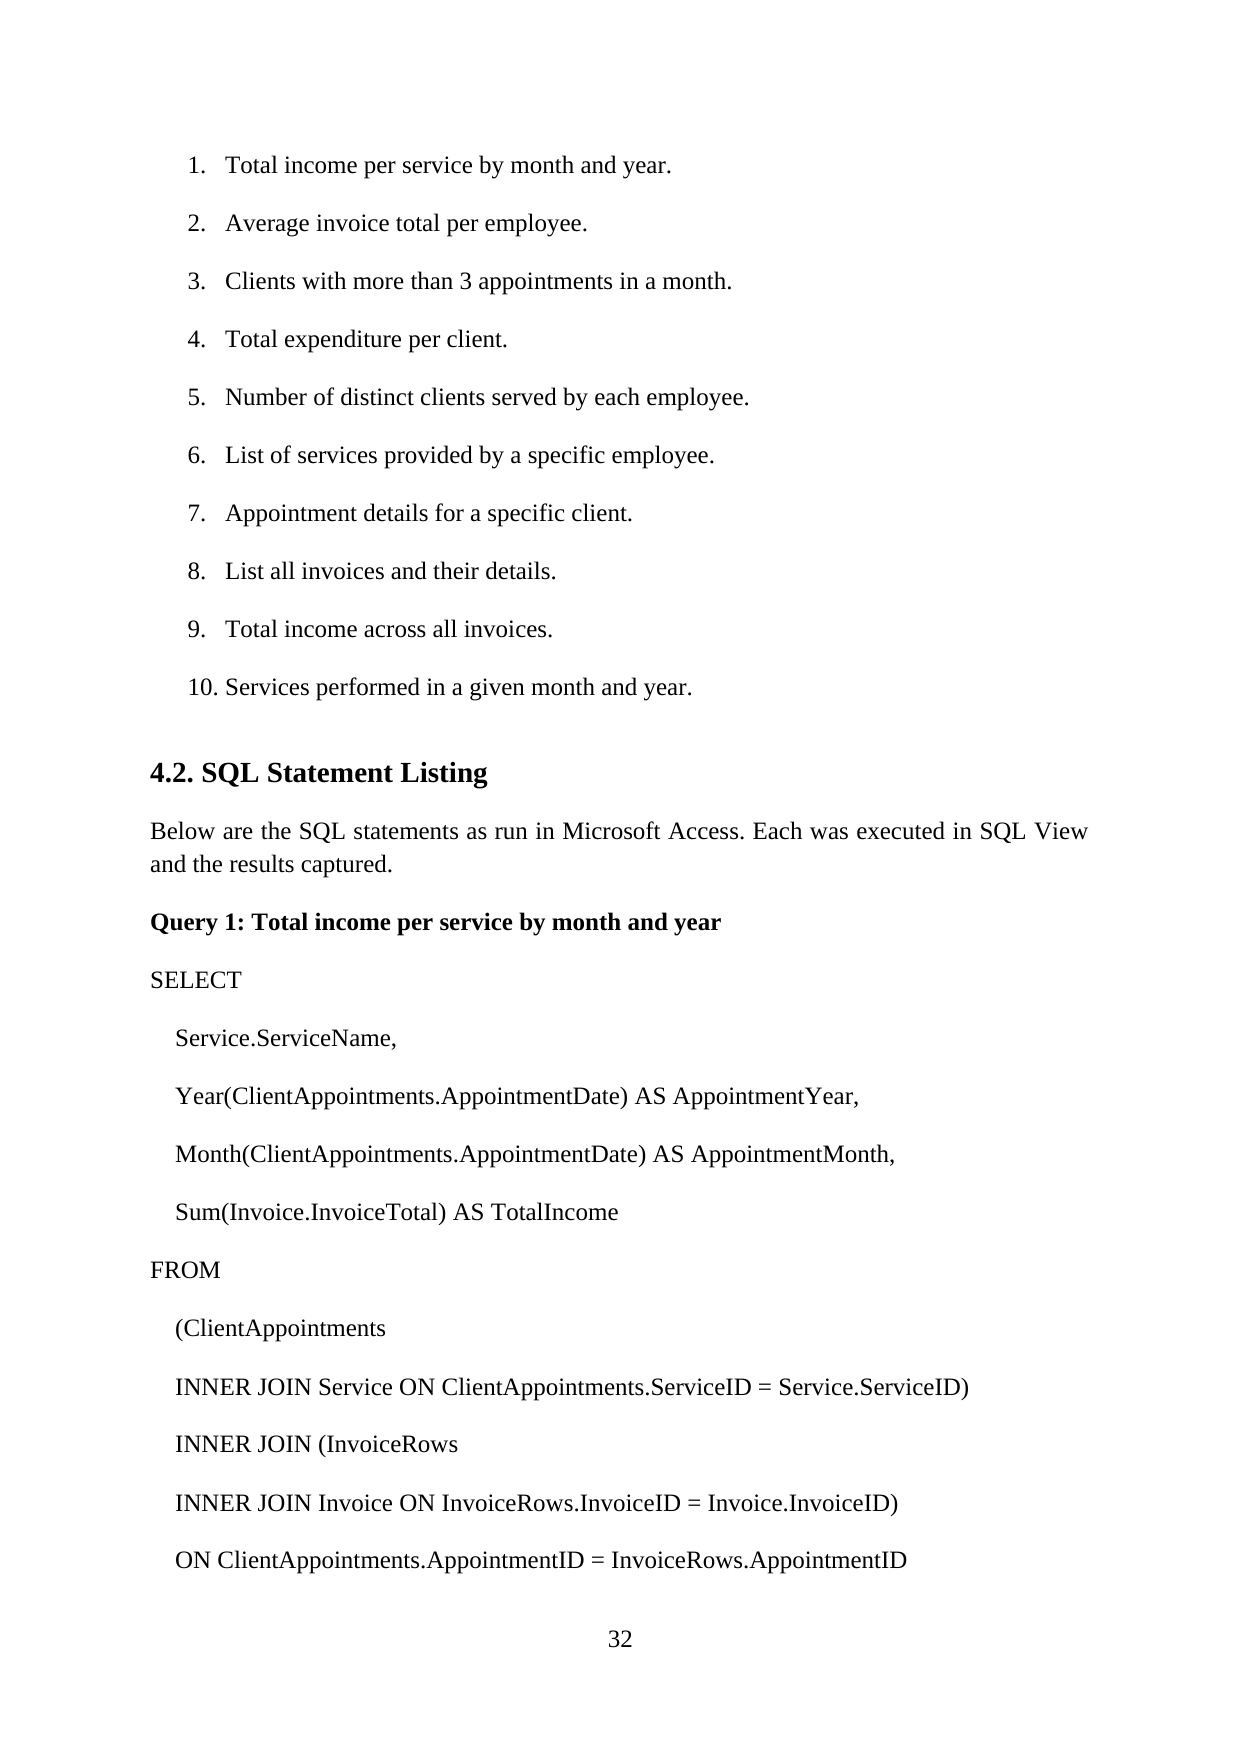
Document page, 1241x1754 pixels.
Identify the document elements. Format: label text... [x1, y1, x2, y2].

text INNER JOIN Invoice ON InvoiceRows.InvoiceID = Invoice.InvoiceID) [150, 1488, 1090, 1516]
text Year(ClientAppointments.AppointmentDate) AS AppointmentYear, [150, 1081, 1090, 1110]
text (ClientAppointments [150, 1313, 1090, 1342]
text Month(ClientAppointments.AppointmentDate) AS AppointmentMonth, [150, 1139, 1090, 1168]
text INNER JOIN Service ON ClientAppointments.ServiceID = Service.ServiceID) [150, 1372, 1090, 1400]
list Appointment details for a specific client. [187, 498, 1090, 527]
list List all invoices and their details. [187, 556, 1090, 585]
text ON ClientAppointments.AppointmentID = InvoiceRows.AppointmentID [150, 1546, 1090, 1574]
text Service.ServiceName, [150, 1023, 1090, 1052]
list Average invoice total per employee. [187, 208, 1090, 237]
text Sum(Invoice.InvoiceTotal) AS TotalIncome [150, 1197, 1090, 1226]
list List of services provided by a specific employee. [187, 440, 1090, 469]
text SELECT [150, 965, 1090, 994]
list Number of distinct clients served by each employee. [187, 382, 1090, 411]
text Query 1: Total income per service by month and year [150, 907, 1090, 936]
text INNER JOIN (InvoiceRows [150, 1429, 1090, 1458]
list Total income per service by month and year. [187, 150, 1090, 179]
list Total expenditure per client. [187, 324, 1090, 353]
list Clients with more than 3 appointments in a month. [187, 266, 1090, 295]
subtitle 4.2. SQL Statement Listing [150, 755, 1090, 789]
list Services performed in a given month and year. [187, 672, 1090, 701]
text FROM [150, 1256, 1090, 1284]
text Below are the SQL statements as run in Microsoft Access. Each was executed in SQL View and the results captured. [150, 816, 1090, 878]
list Total income across all invoices. [187, 614, 1090, 643]
